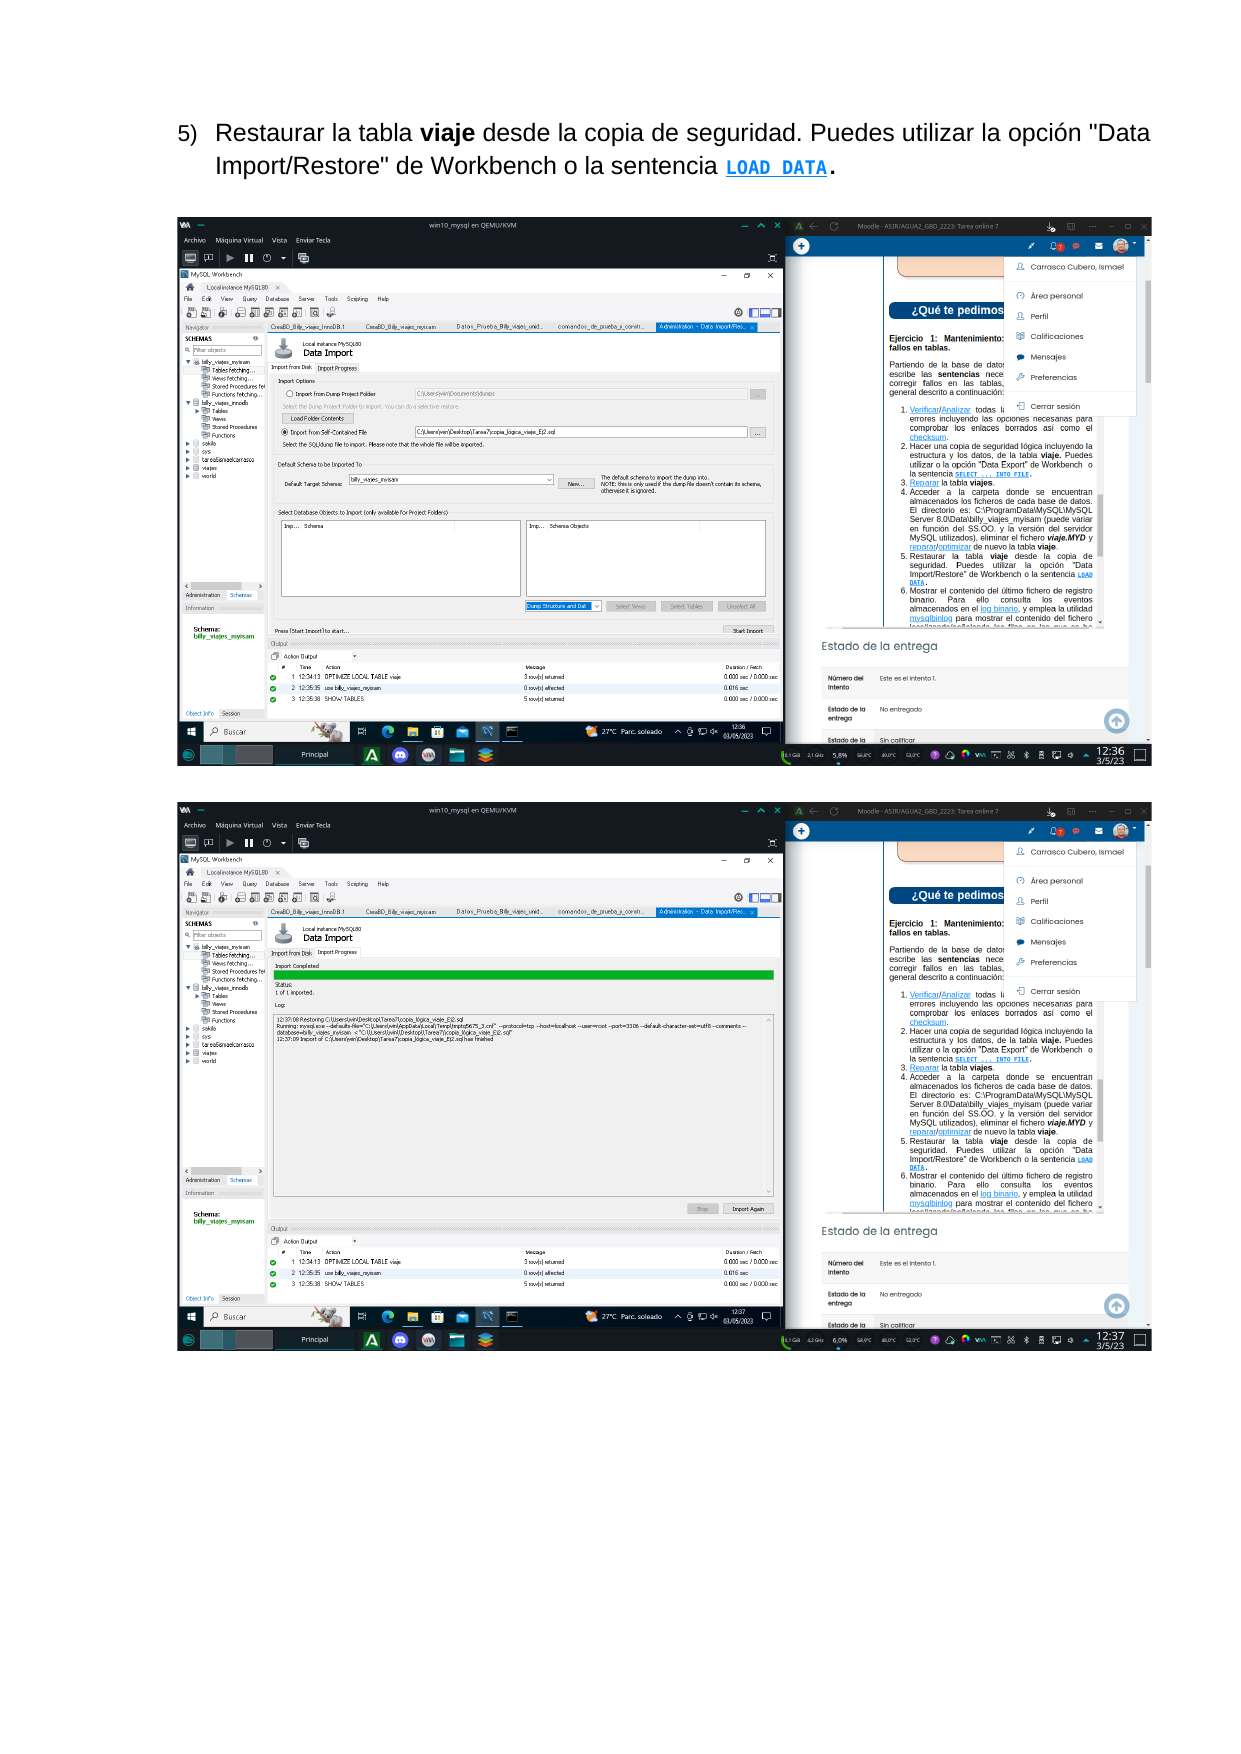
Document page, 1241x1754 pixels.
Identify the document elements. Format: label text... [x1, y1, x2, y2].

picture [177, 217, 1152, 766]
picture [177, 802, 1152, 1351]
list Restaurar la tabla viaje desde la copia de seguridad. Puedes utilizar la opción "Data Import/Restore" de Workbench o la sentencia LOAD DATA. [177, 118, 1152, 180]
